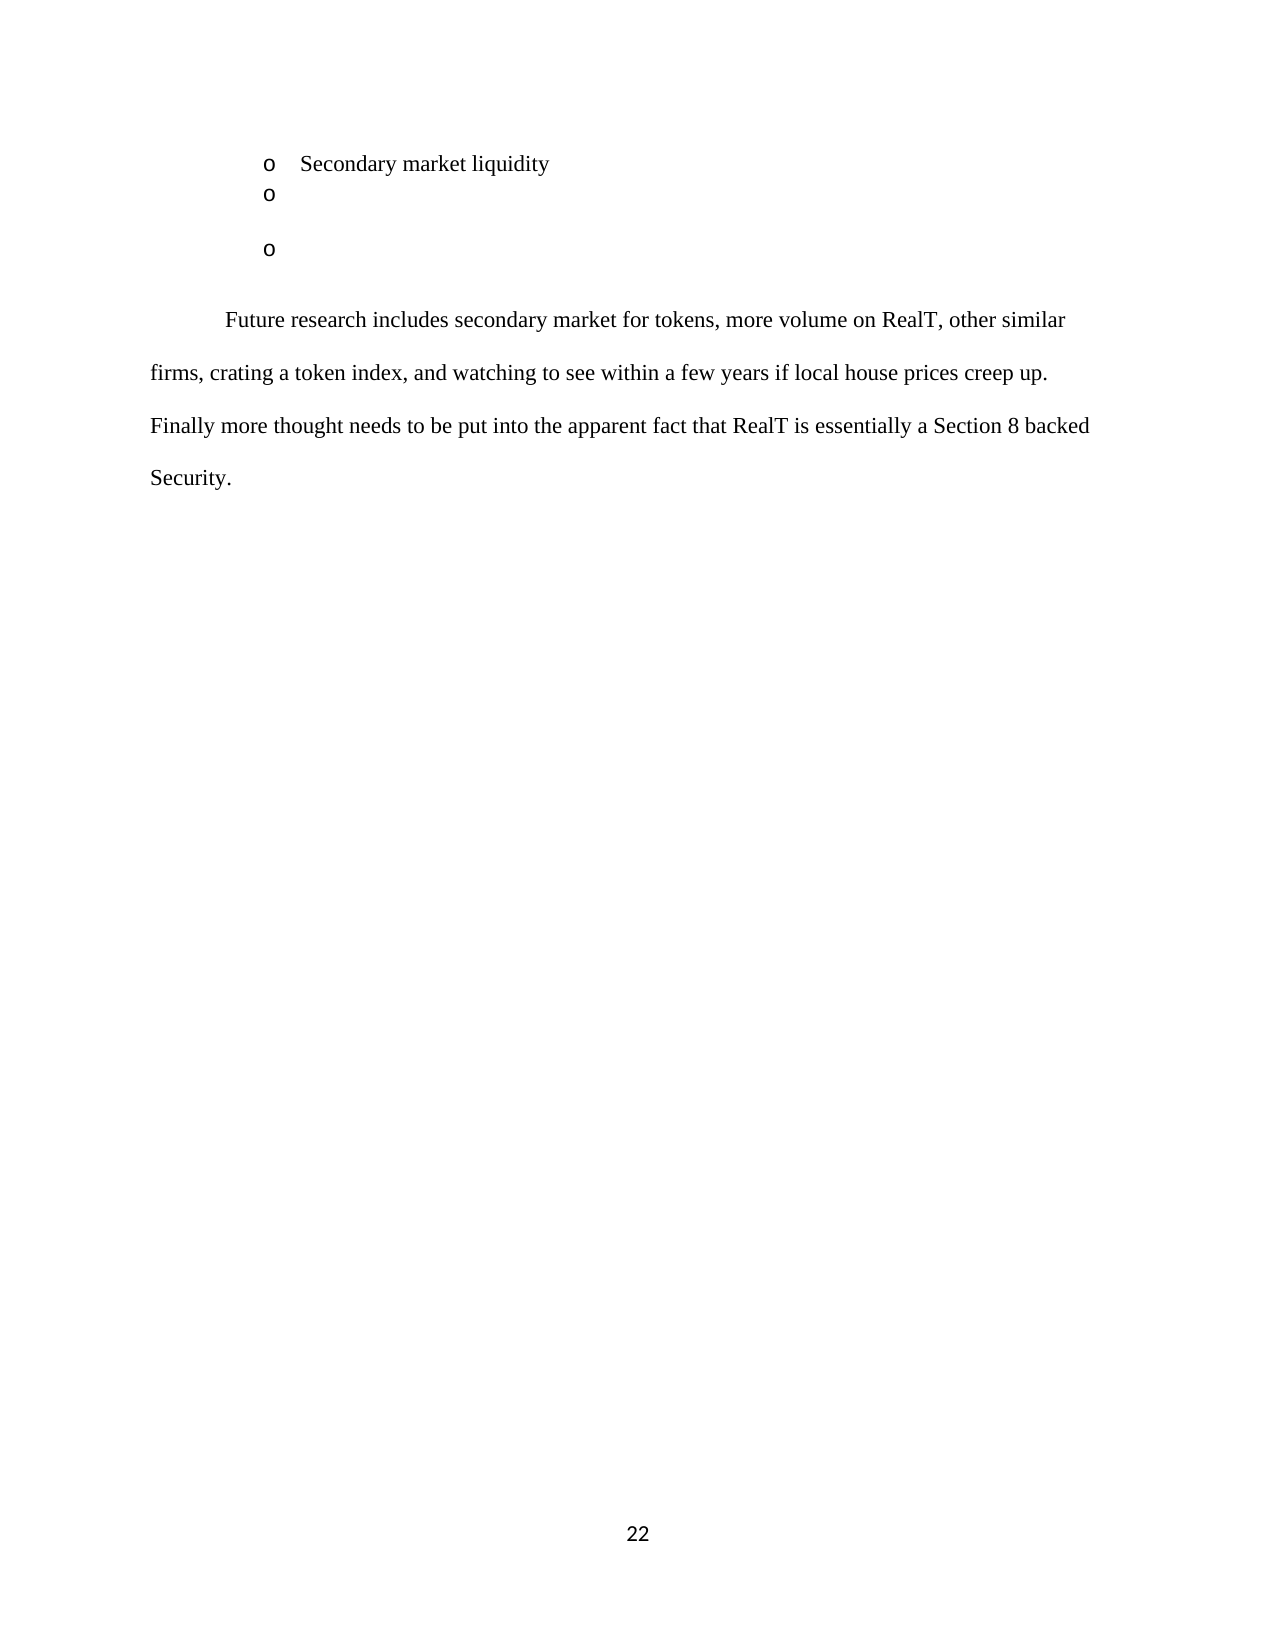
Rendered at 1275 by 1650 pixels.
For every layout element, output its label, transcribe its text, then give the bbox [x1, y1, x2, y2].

text Future research includes secondary market for tokens, more volume on RealT, other similar firms, crating a token index, and watching to see within a few years if local house prices creep up. Finally more thought needs to be put into the apparent fact that RealT is essentially a Section 8 backed Security. [150, 306, 1125, 491]
list Secondary market liquidity [262, 150, 1125, 178]
